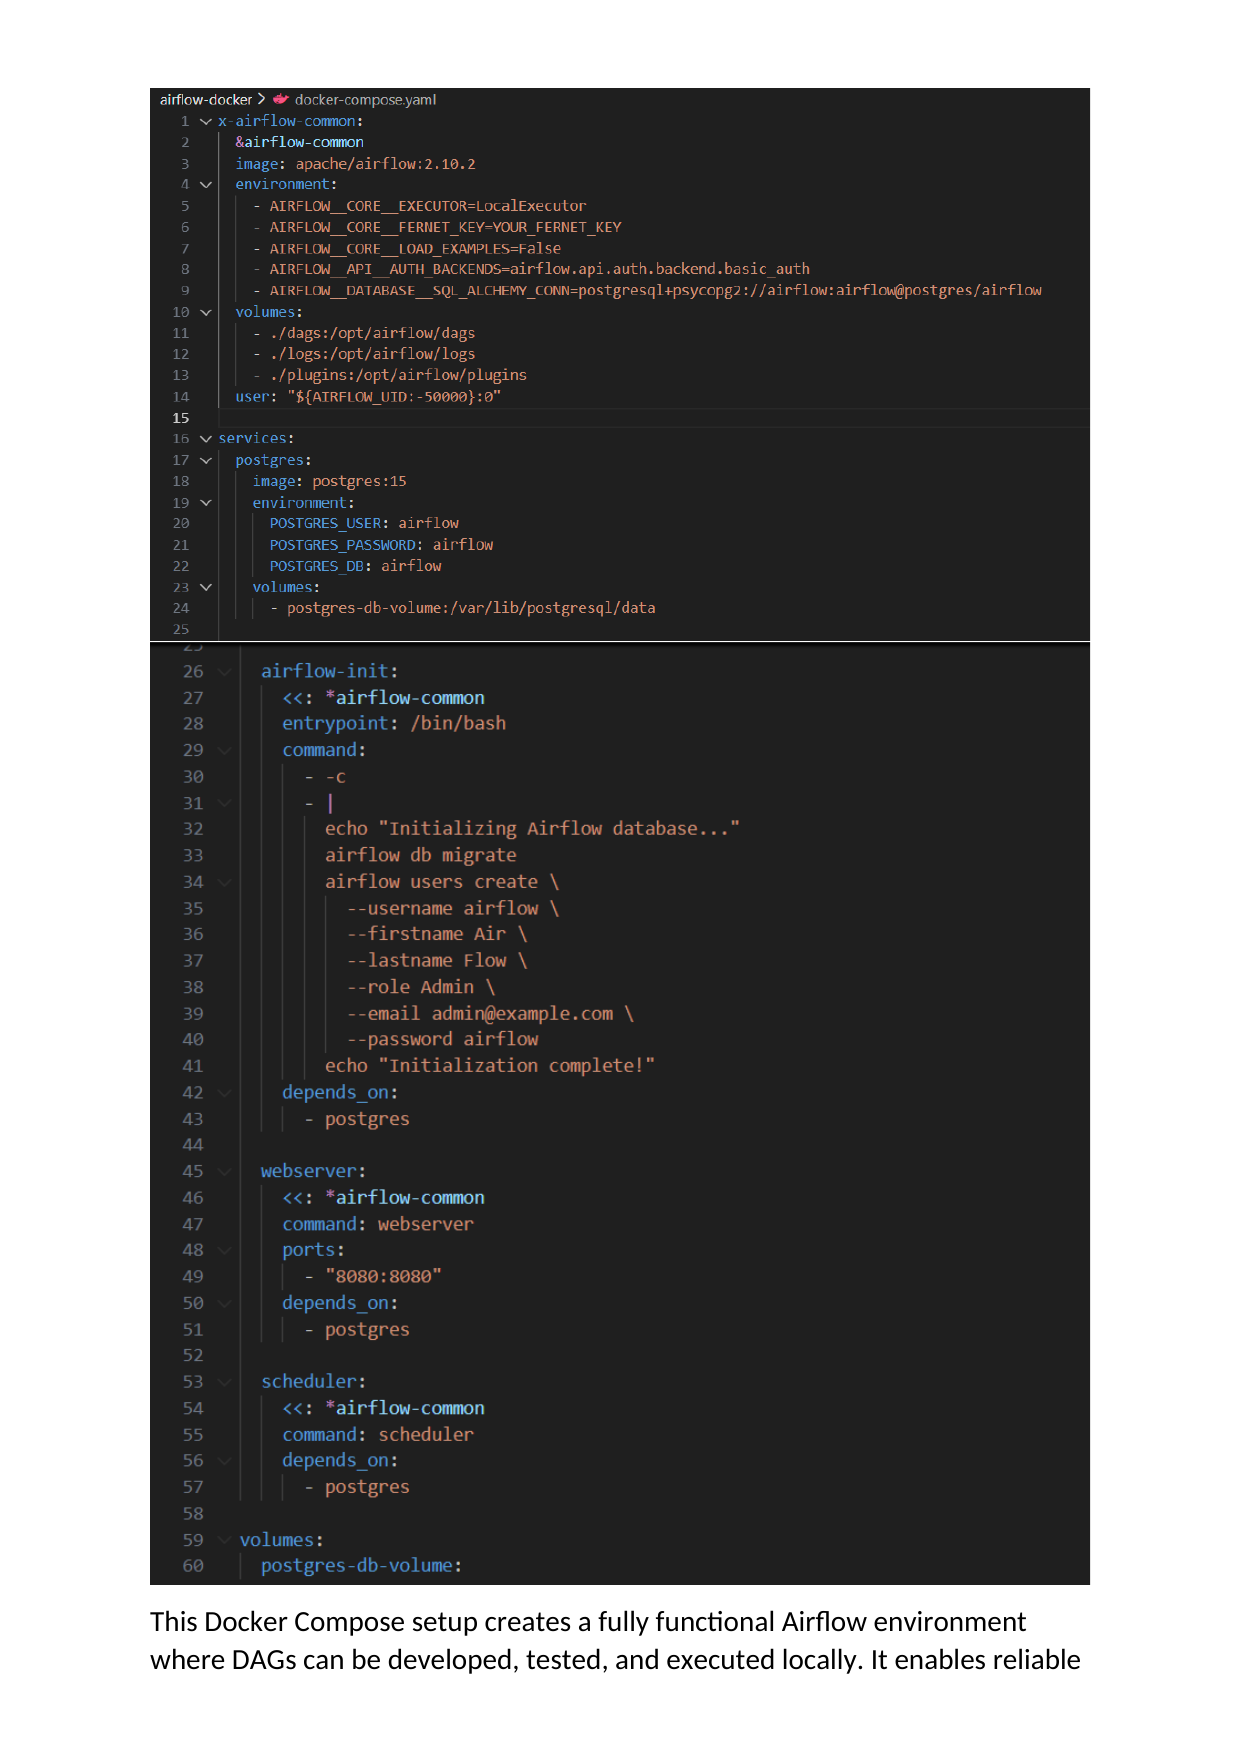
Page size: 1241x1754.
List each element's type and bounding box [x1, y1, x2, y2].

picture [150, 88, 1091, 641]
picture [150, 642, 1091, 1585]
text [150, 1603, 1090, 1677]
